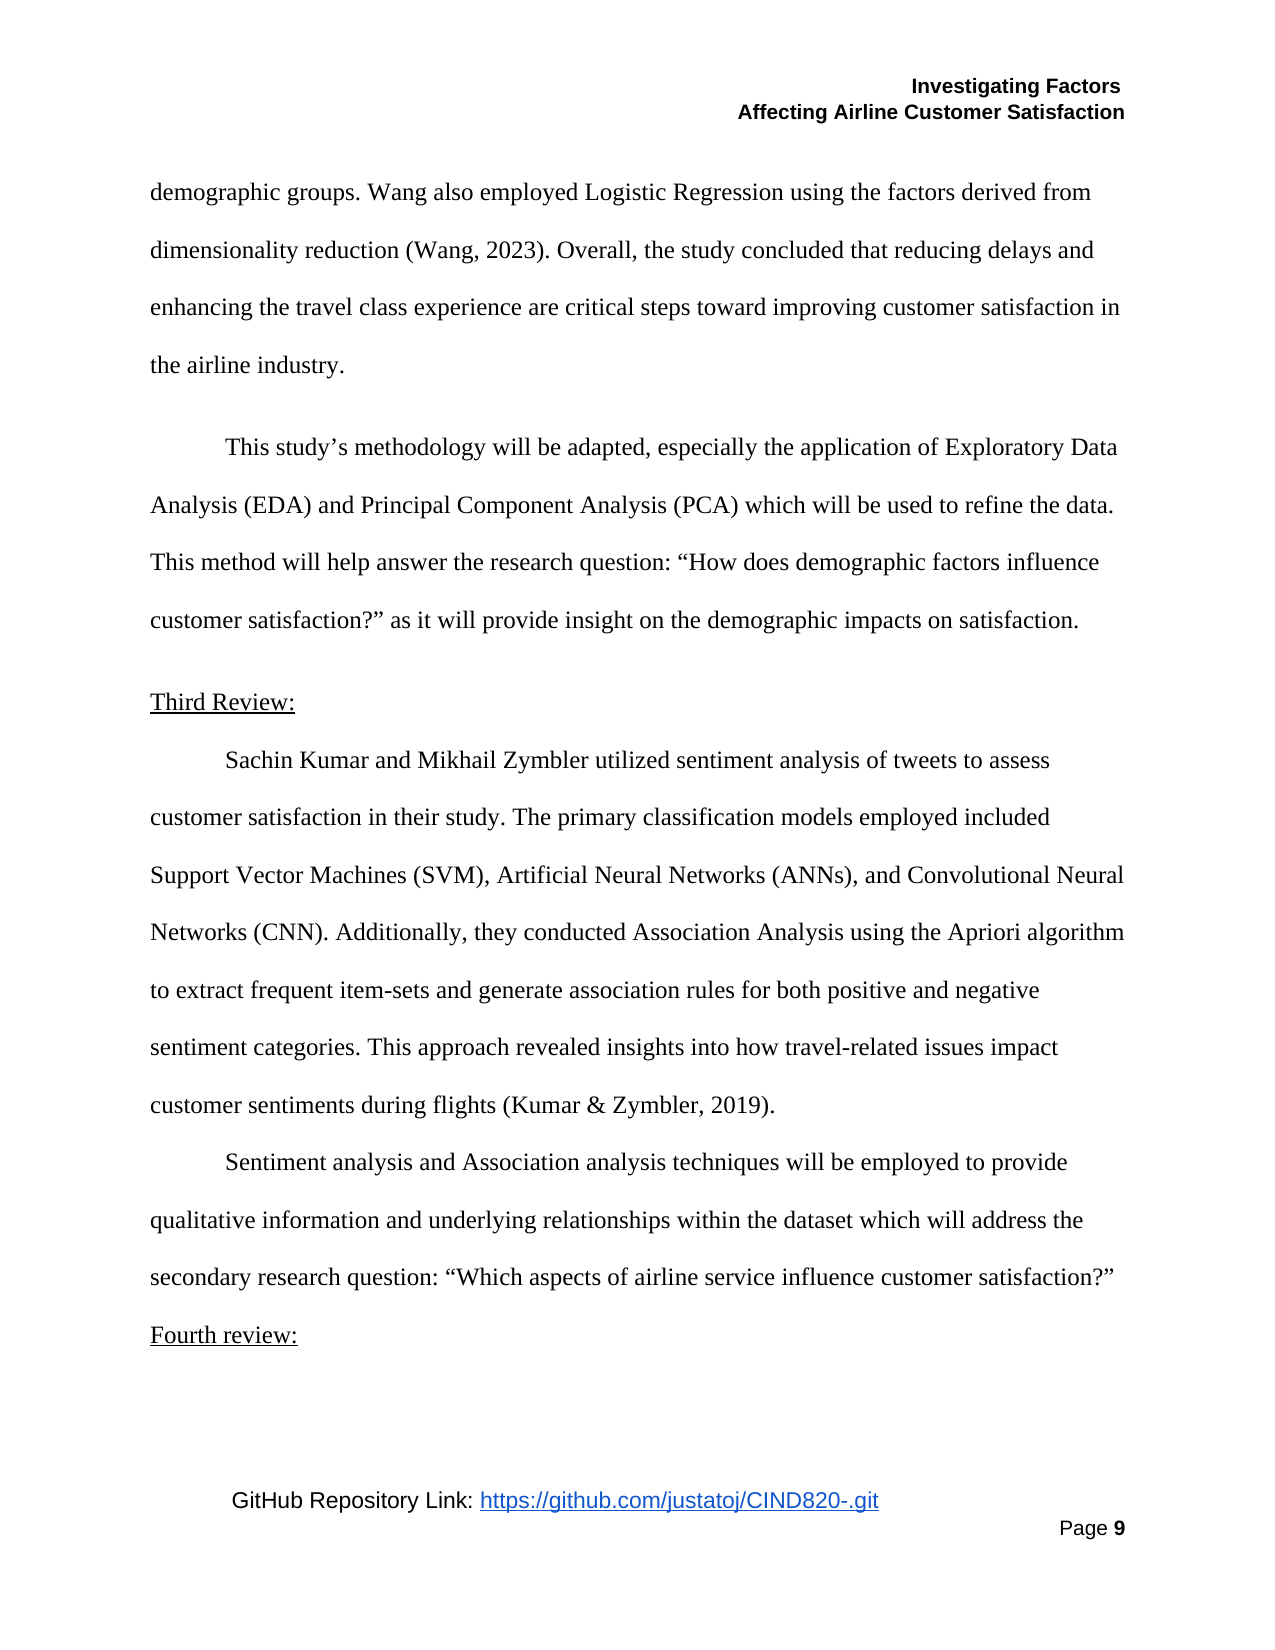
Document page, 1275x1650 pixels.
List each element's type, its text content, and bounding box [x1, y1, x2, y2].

text Fourth review: [150, 1320, 1125, 1348]
text Sachin Kumar and Mikhail Zymbler utilized sentiment analysis of tweets to assess customer satisfaction in their study. The primary classification models employed included Support Vector Machines (SVM), Artificial Neural Networks (ANNs), and Convolutional Neural Networks (CNN). Additionally, they conducted Association Analysis using the Apriori algorithm to extract frequent item-sets and generate association rules for both positive and negative sentiment categories. This approach revealed insights into how travel-related issues impact customer sentiments during flights (Kumar & Zymbler, 2019). [150, 745, 1125, 1118]
text Sentiment analysis and Association analysis techniques will be employed to provide qualitative information and underlying relationships within the dataset which will address the secondary research question: “Which aspects of airline service influence customer satisfaction?” [150, 1147, 1125, 1291]
text This study’s methodology will be adapted, especially the application of Exploratory Data Analysis (EDA) and Principal Component Analysis (PCA) which will be used to refine the data. This method will help answer the research question: “How does demographic factors influence customer satisfaction?” as it will provide insight on the demographic impacts on satisfaction. [150, 432, 1125, 633]
text Third Review: [150, 687, 1125, 716]
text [150, 177, 1125, 378]
